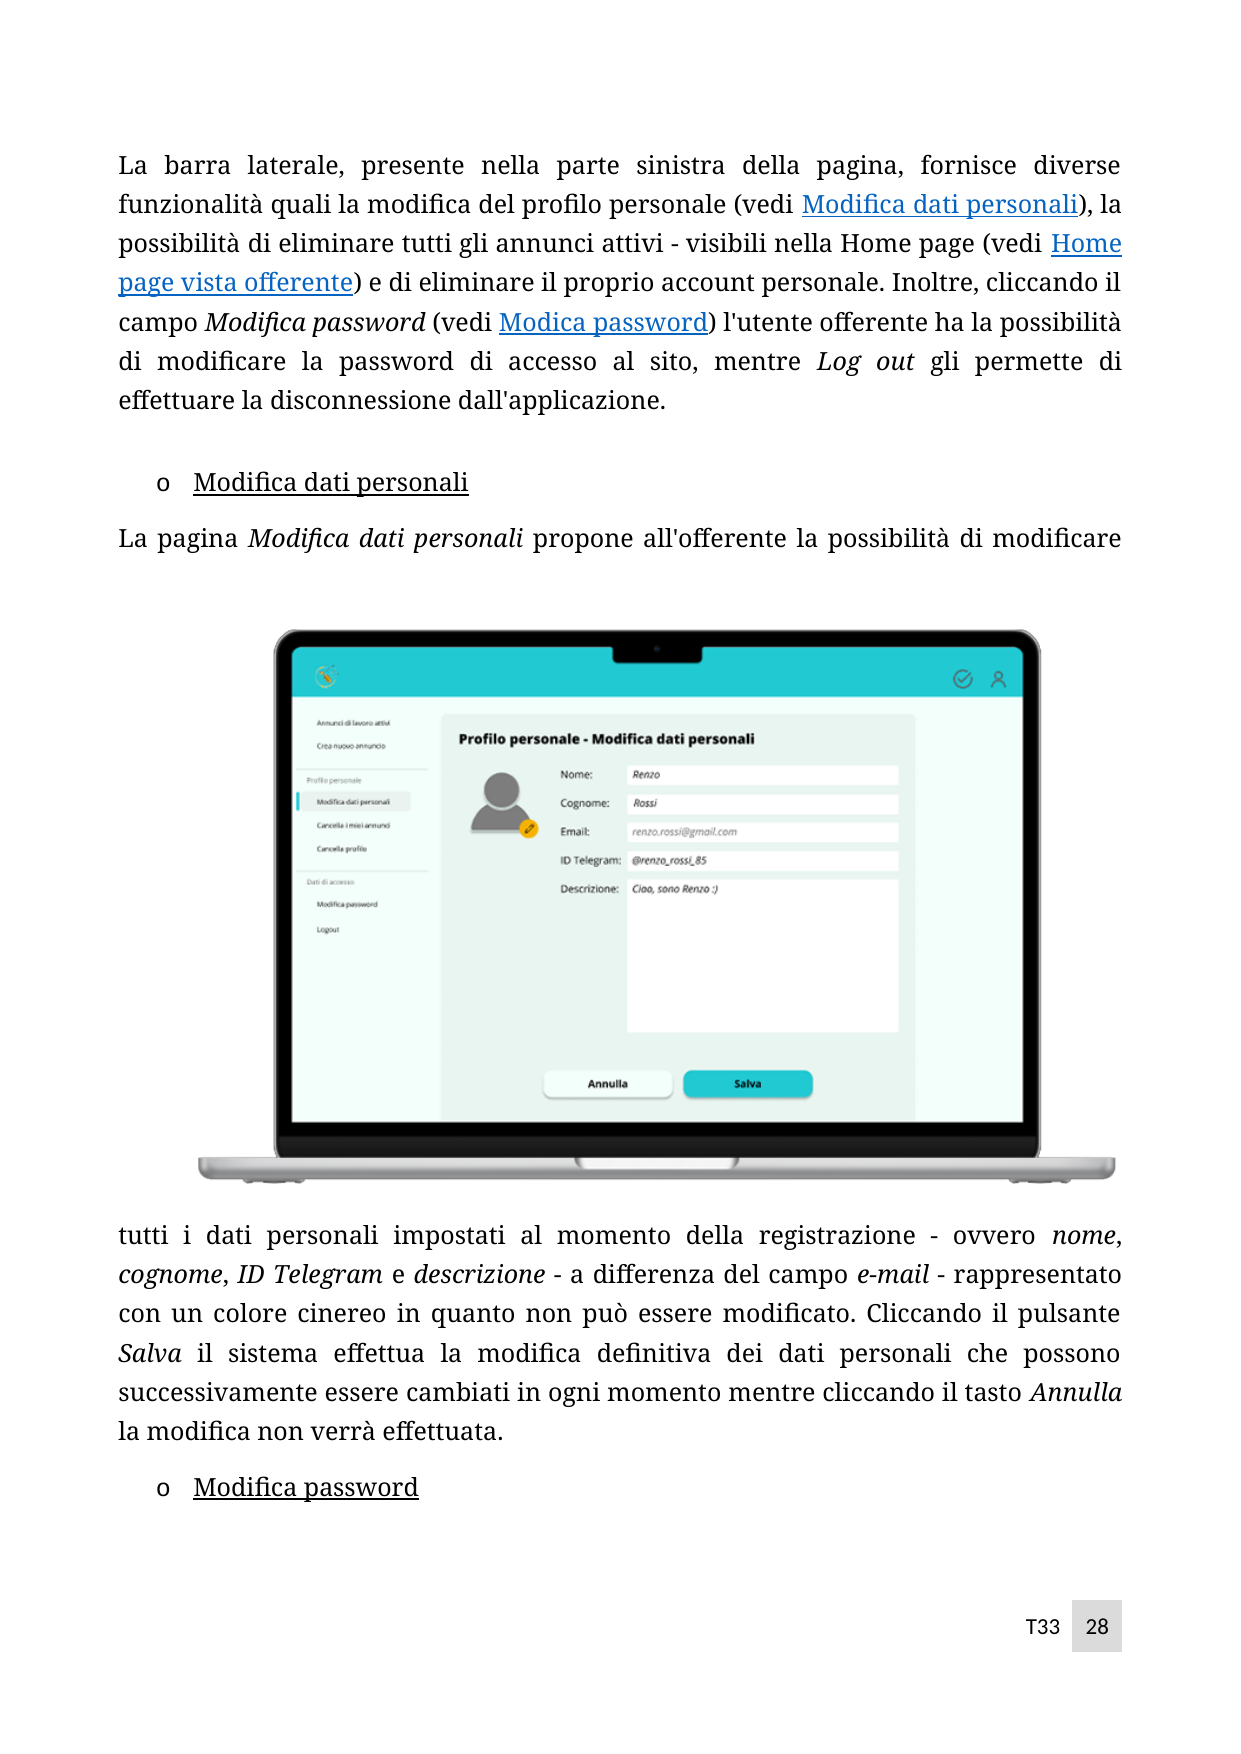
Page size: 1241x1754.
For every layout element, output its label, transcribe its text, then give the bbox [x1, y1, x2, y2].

text La barra laterale, presente nella parte sinistra della pagina, fornisce diverse funzionalità quali la modifica del profilo personale (vedi Modifica dati personali), la possibilità di eliminare tutti gli annunci attivi - visibili nella Home page (vedi Home page vista offerente) e di eliminare il proprio account personale. Inoltre, cliccando il campo Modifica password (vedi Modica password) l'utente offerente ha la possibilità di modificare la password di accesso al sito, mentre Log out gli permette di effettuare la disconnessione dall'applicazione. [118, 148, 1122, 417]
list Modifica dati personali [156, 465, 1122, 499]
list Modifica password [156, 1469, 1122, 1504]
picture [155, 587, 1160, 1218]
